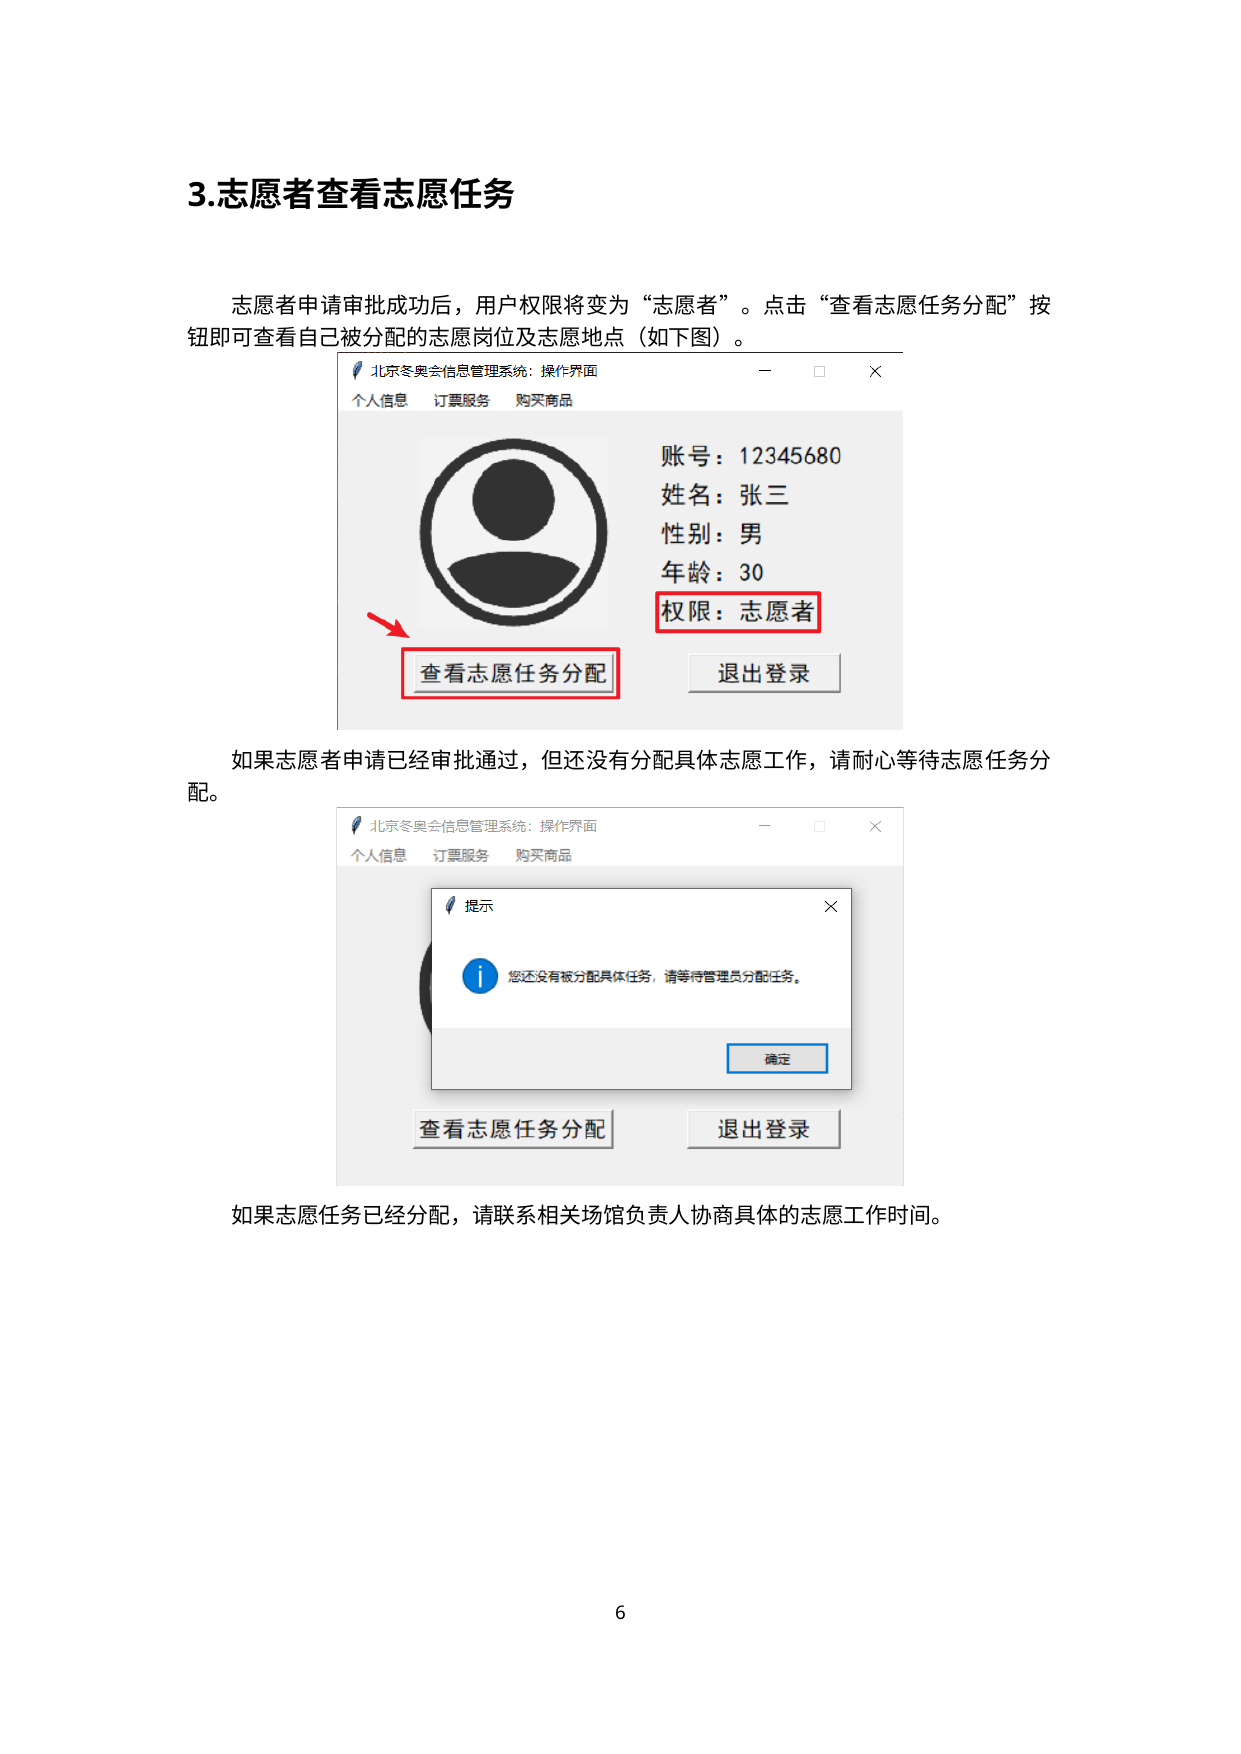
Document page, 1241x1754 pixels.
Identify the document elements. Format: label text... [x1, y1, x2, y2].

picture [337, 352, 903, 730]
text 如果志愿任务已经分配，请联系相关场馆负责人协商具体的志愿工作时间。 [187, 1197, 1053, 1230]
text 志愿者申请审批成功后，用户权限将变为“志愿者”。点击“查看志愿任务分配”按钮即可查看自己被分配的志愿岗位及志愿地点（如下图）。 [187, 287, 1053, 352]
subtitle 3.志愿者查看志愿任务 [187, 160, 1053, 225]
picture [336, 807, 904, 1186]
text 如果志愿者申请已经审批通过，但还没有分配具体志愿工作，请耐心等待志愿任务分配。 [187, 742, 1053, 807]
